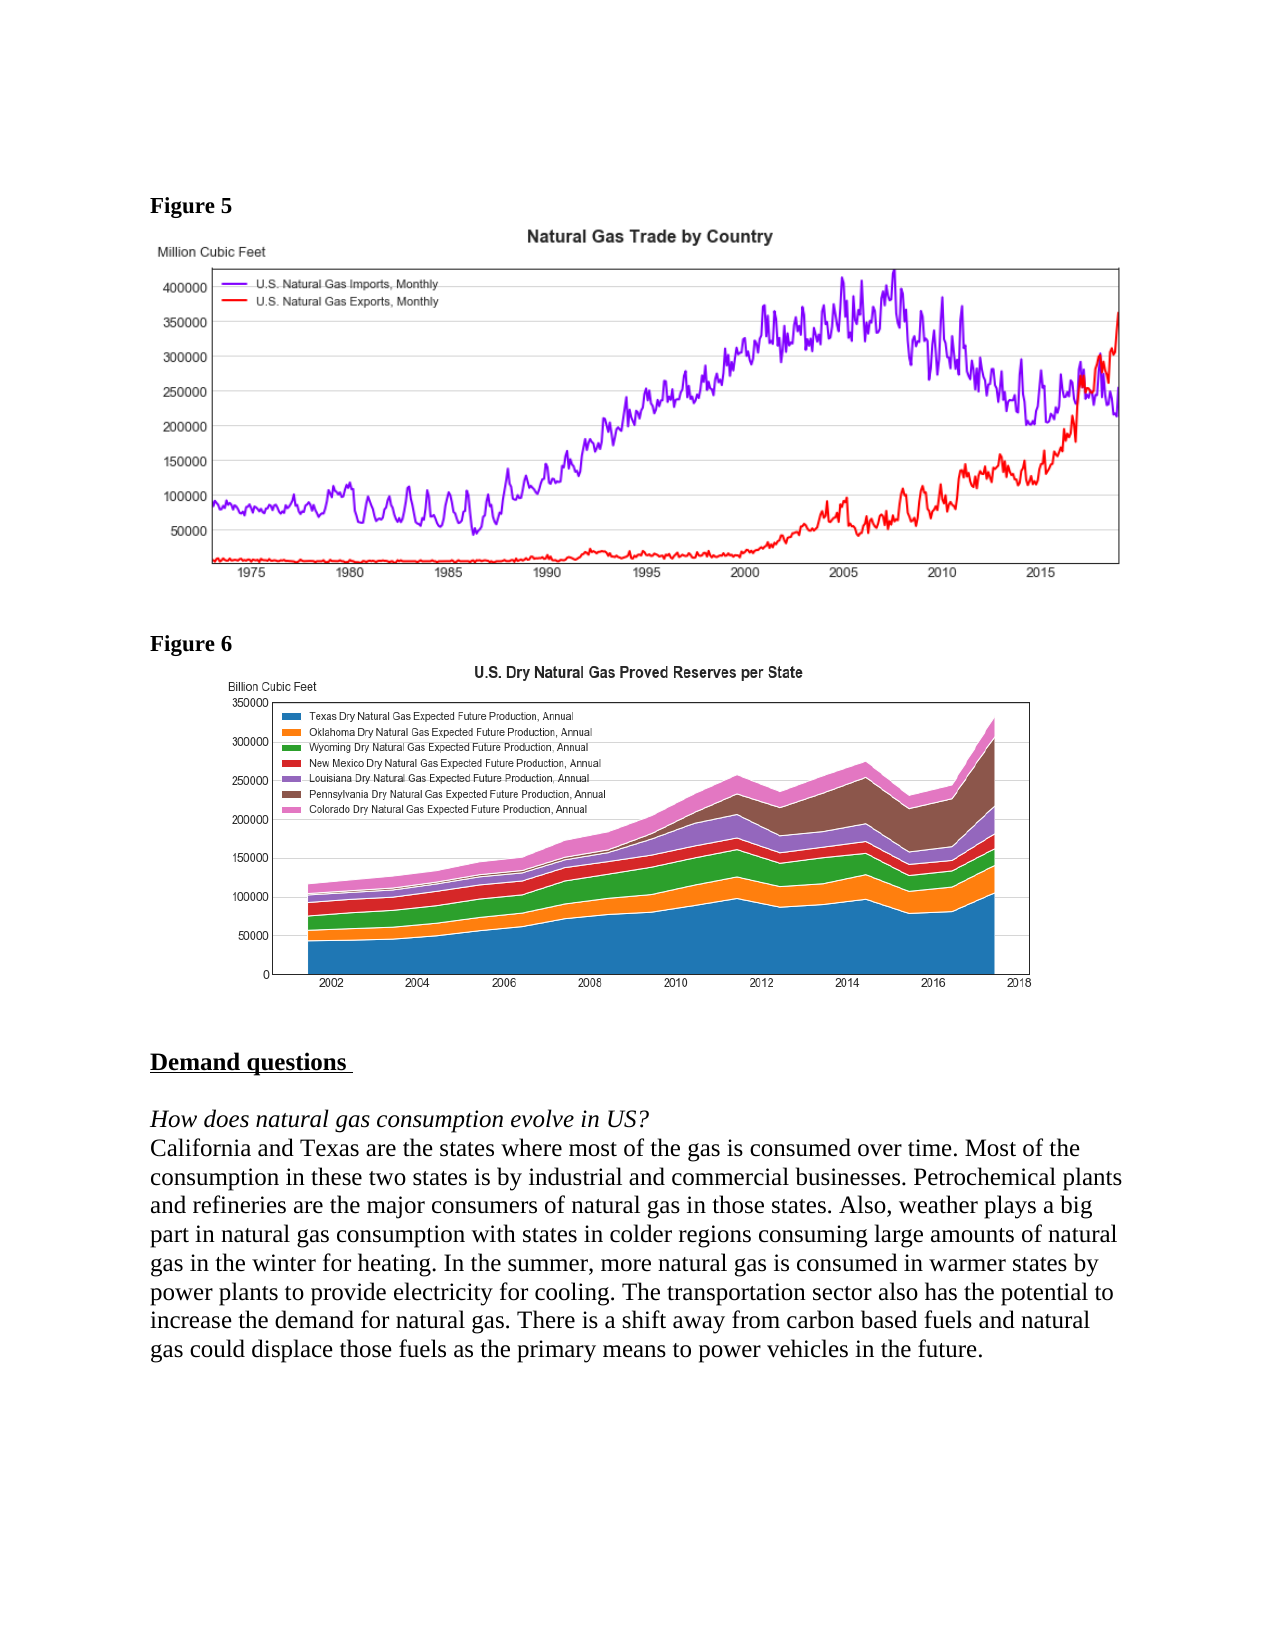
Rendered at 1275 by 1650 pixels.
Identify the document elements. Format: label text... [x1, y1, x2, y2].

subtitle Demand questions [150, 1047, 1125, 1076]
picture [150, 222, 1125, 588]
subtitle How does natural gas consumption evolve in US? [150, 1104, 1125, 1133]
text California and Texas are the states where most of the gas is consumed over time. Most of the consumption in these two states is by industrial and commercial businesses. Petrochemical plants and refineries are the major consumers of natural gas in those states. Also, weather plays a big part in natural gas consumption with states in colder regions consuming large amounts of natural gas in the winter for heating. In the summer, more natural gas is consumed in warmer states by power plants to provide electricity for cooling. The transportation sector also has the potential to increase the demand for natural gas. There is a shift away from carbon based fuels and natural gas could displace those fuels as the primary means to power vehicles in the future. [150, 1133, 1125, 1363]
picture [150, 660, 1125, 1018]
